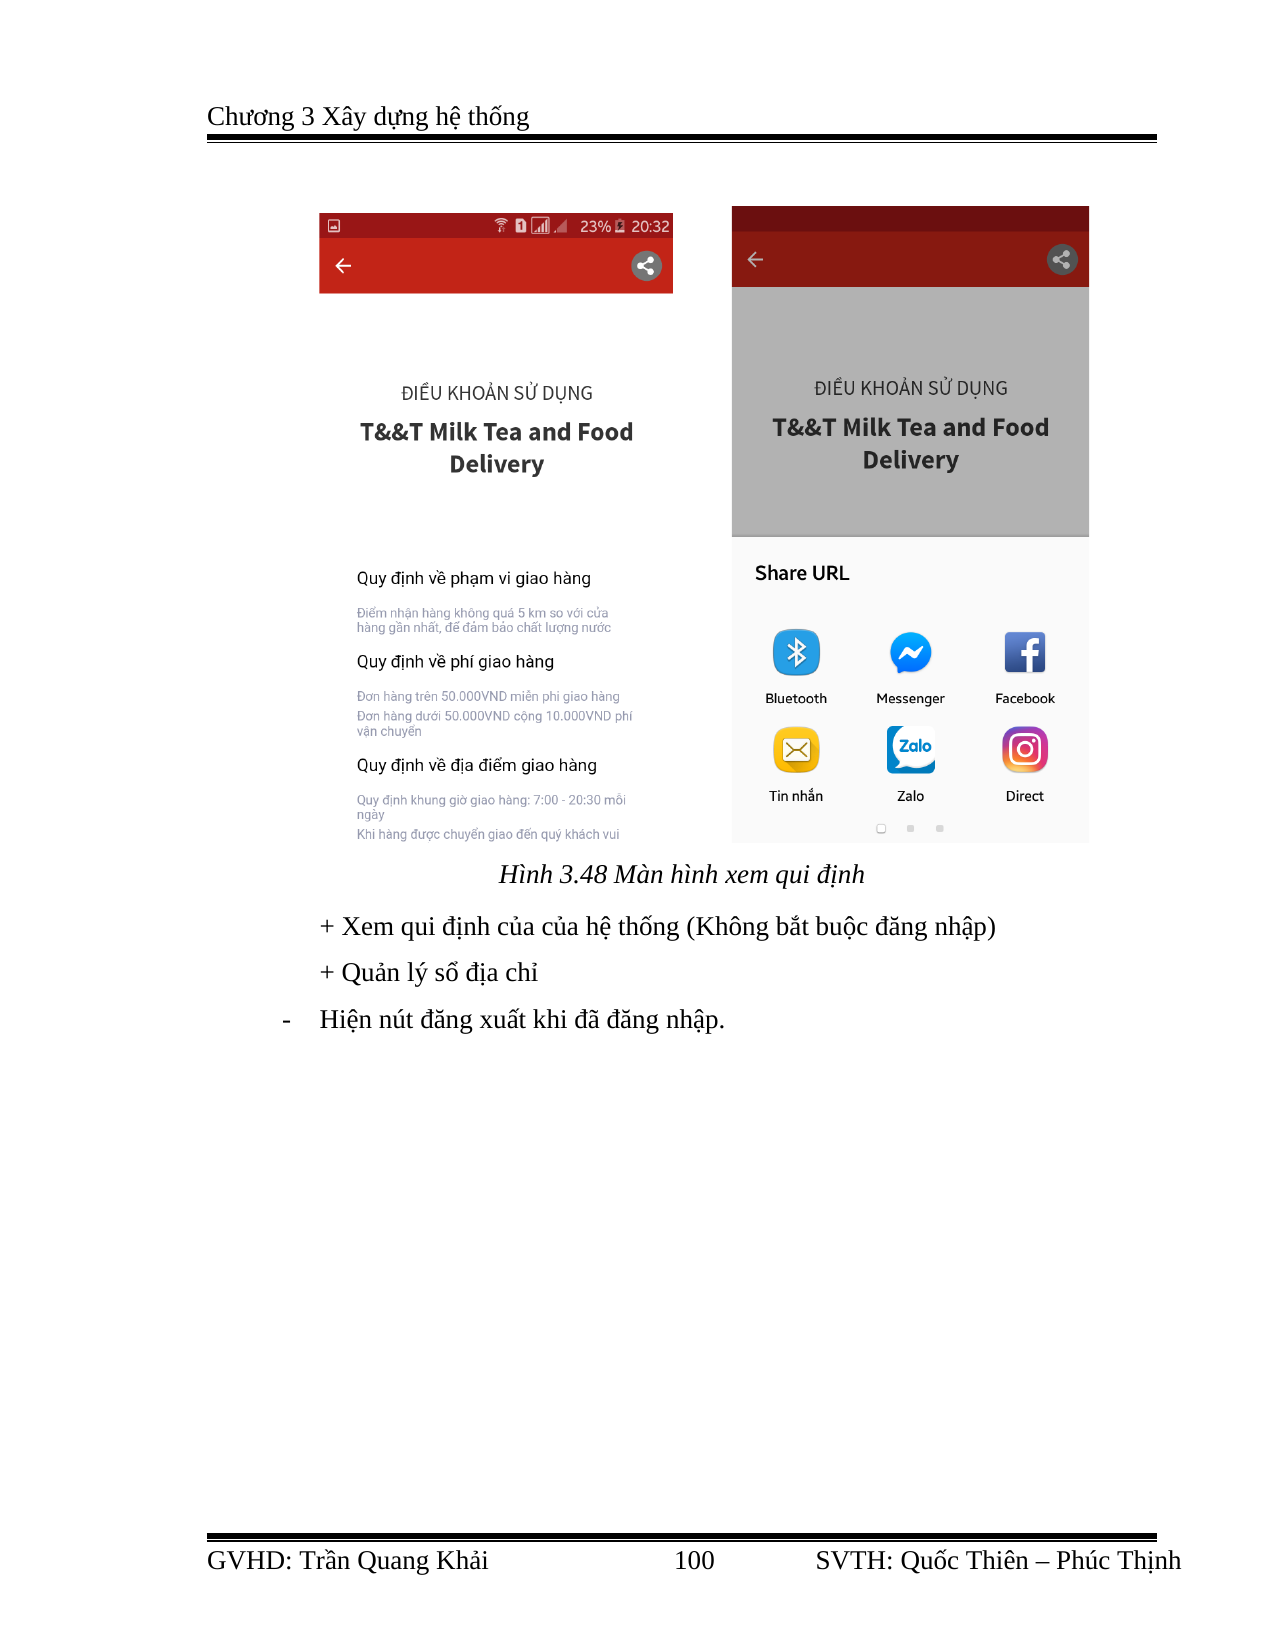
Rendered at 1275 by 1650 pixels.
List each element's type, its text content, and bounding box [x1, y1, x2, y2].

picture [319, 213, 673, 843]
list Hiện nút đăng xuất khi đã đăng nhập. [282, 1003, 1157, 1034]
list + Xem qui định của của hệ thống (Không bắt buộc đăng nhập) [319, 910, 1157, 941]
list + Quản lý sổ địa chỉ [319, 957, 1157, 988]
picture [731, 206, 1090, 843]
